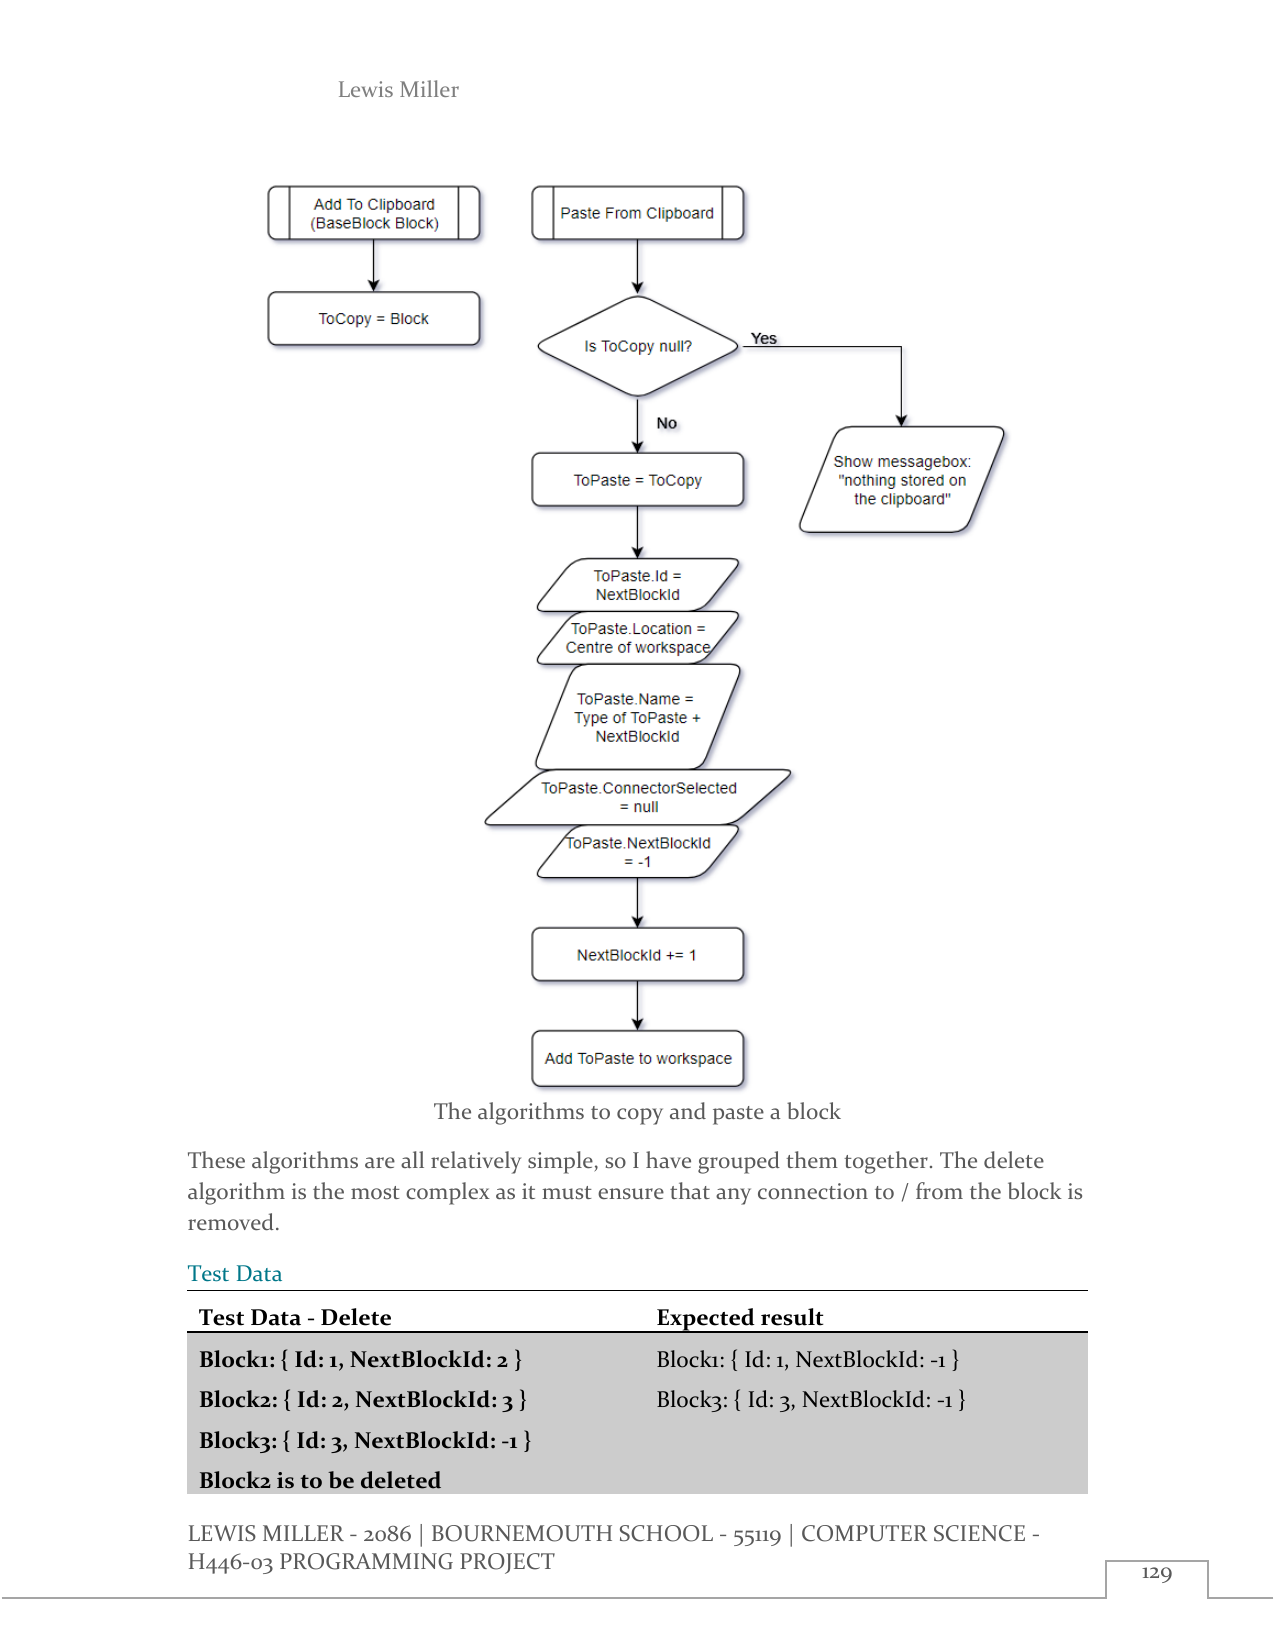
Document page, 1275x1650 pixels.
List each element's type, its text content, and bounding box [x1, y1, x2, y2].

text These algorithms are all relatively simple, so I have grouped them together. The delete algorithm is the most complex as it must ensure that any connection to / from the block is removed. [187, 1146, 1088, 1236]
table_header Test Data - Delete [187, 1291, 645, 1331]
picture [262, 180, 1013, 1098]
subtitle Test Data [187, 1259, 1088, 1287]
table_header Expected result [645, 1291, 1088, 1331]
table_cell Block1: { Id: 1, NextBlockId: -1 } Block3: { Id: 3, NextBlockId: -1 } [645, 1333, 1088, 1494]
text The algorithms to copy and paste a block [187, 1097, 1088, 1125]
table_cell Block1: { Id: 1, NextBlockId: 2 } Block2: { Id: 2, NextBlockId: 3 } Block3: { Id: 3, NextBlockId: -1 } Block2 is to be deleted [187, 1333, 645, 1494]
